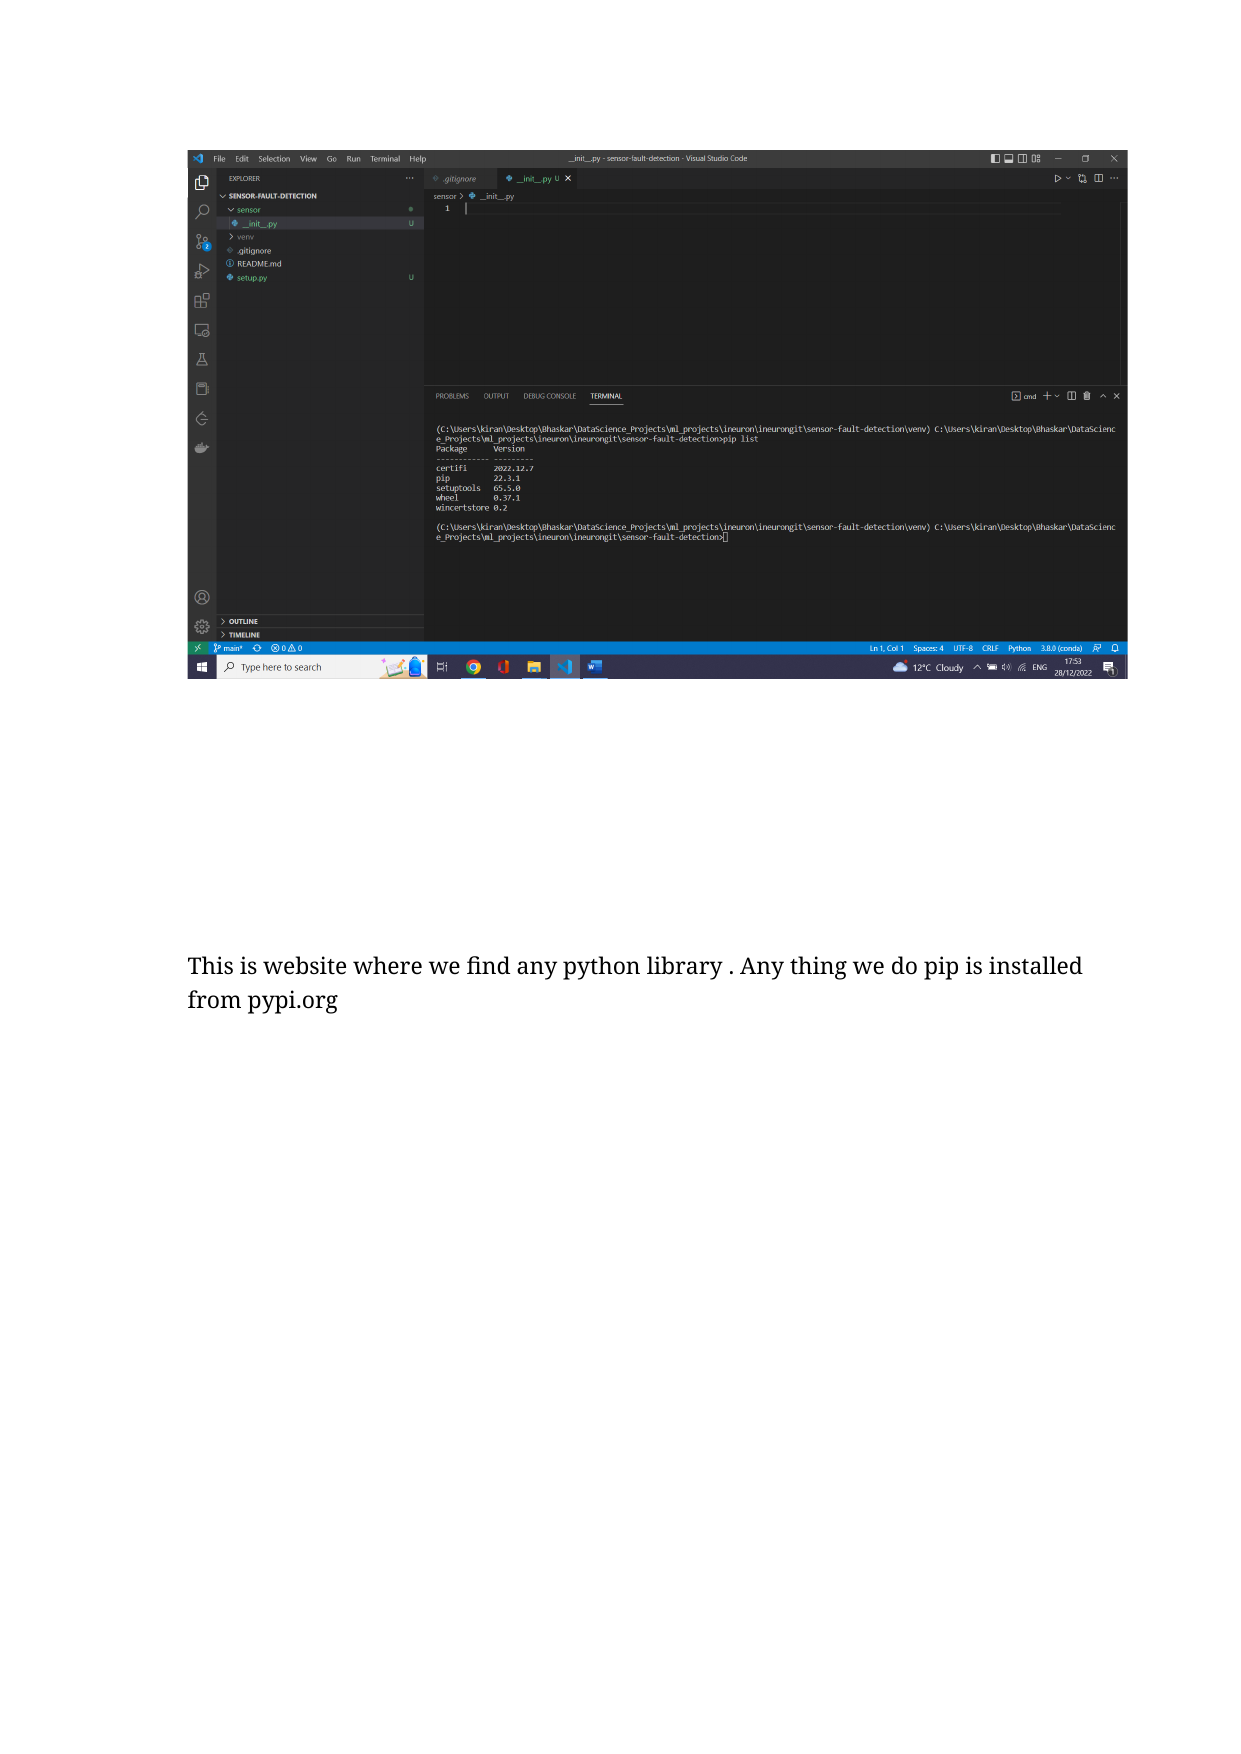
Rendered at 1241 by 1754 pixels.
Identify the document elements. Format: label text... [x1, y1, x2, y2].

text This is website where we find any python library . Any thing we do pip is installed from pypi.org [187, 950, 1090, 1015]
picture [187, 150, 1128, 679]
